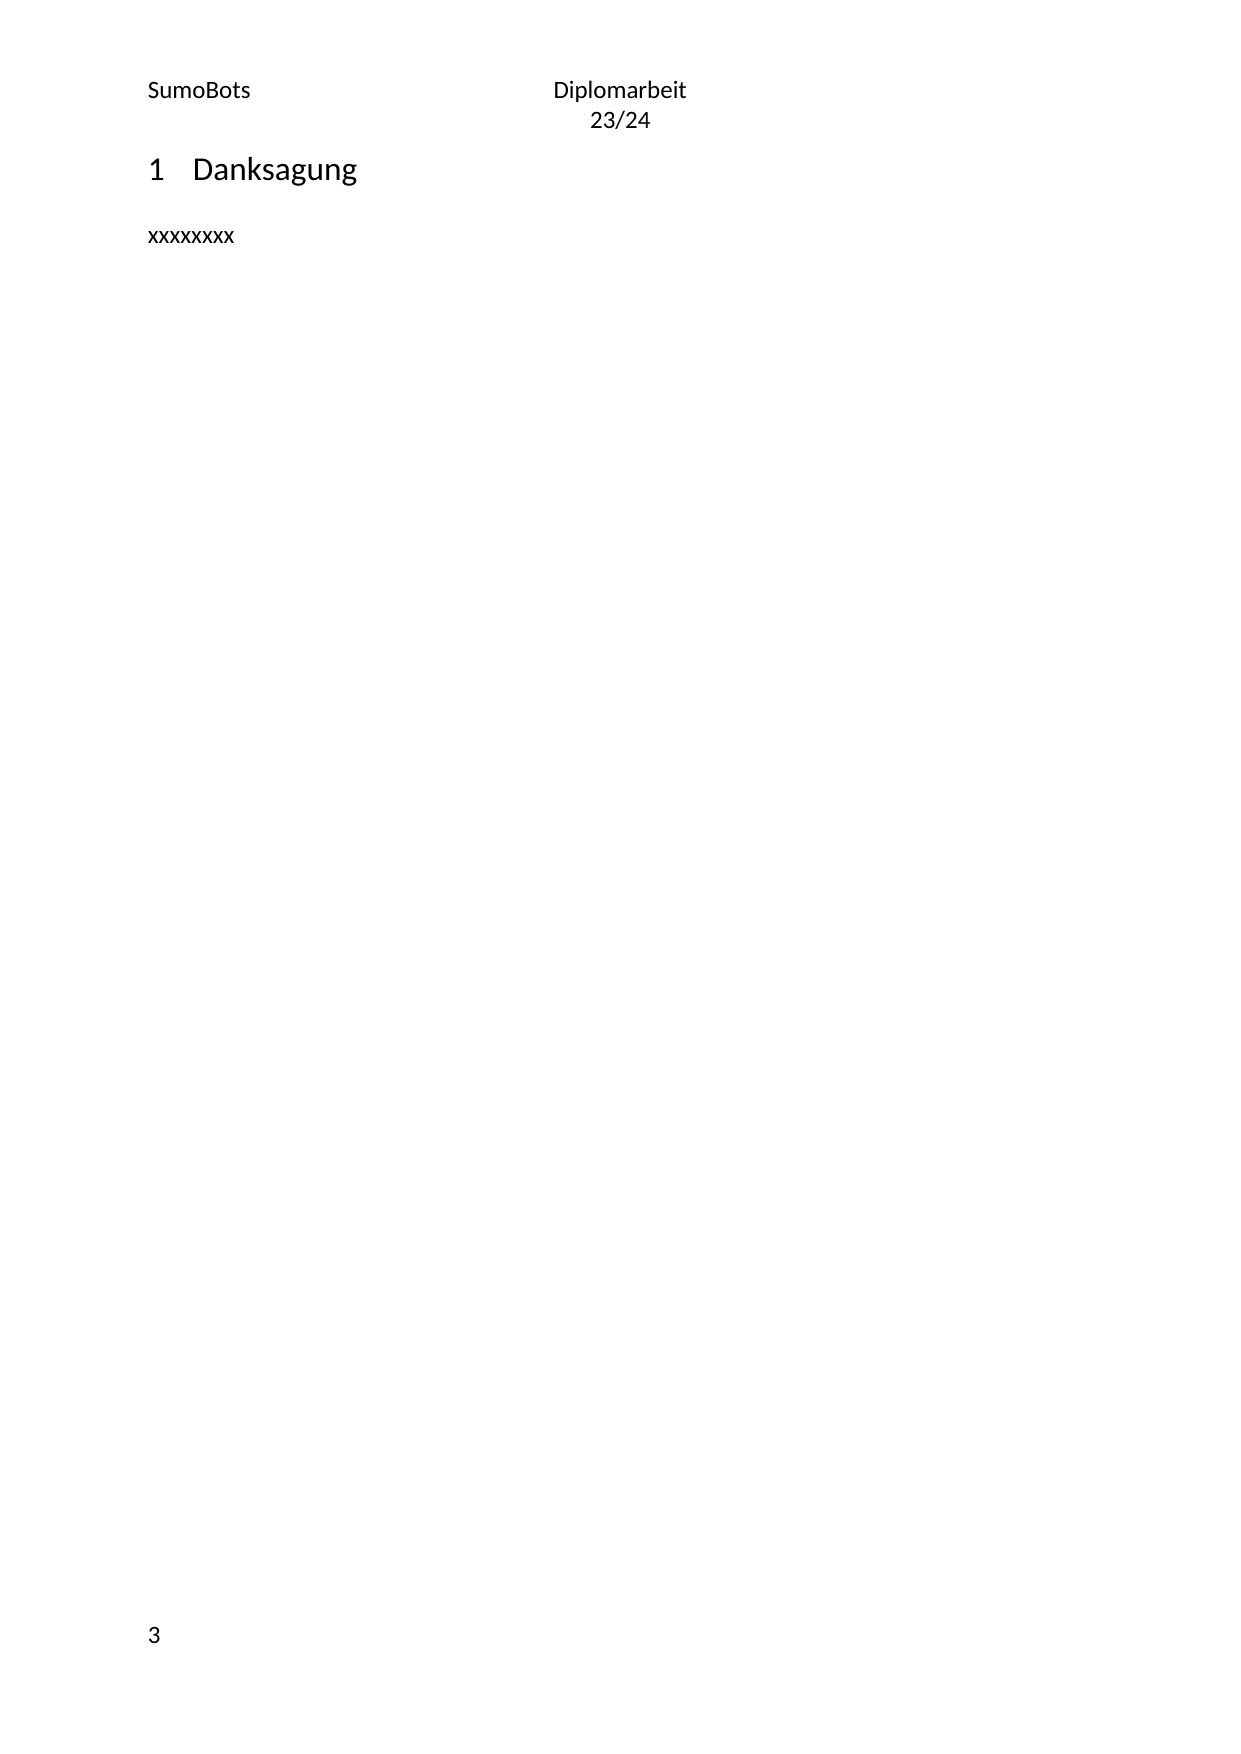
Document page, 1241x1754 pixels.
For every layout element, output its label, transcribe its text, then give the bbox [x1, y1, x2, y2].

subtitle Danksagung [148, 148, 1093, 188]
text xxxxxxxx [148, 219, 1093, 249]
